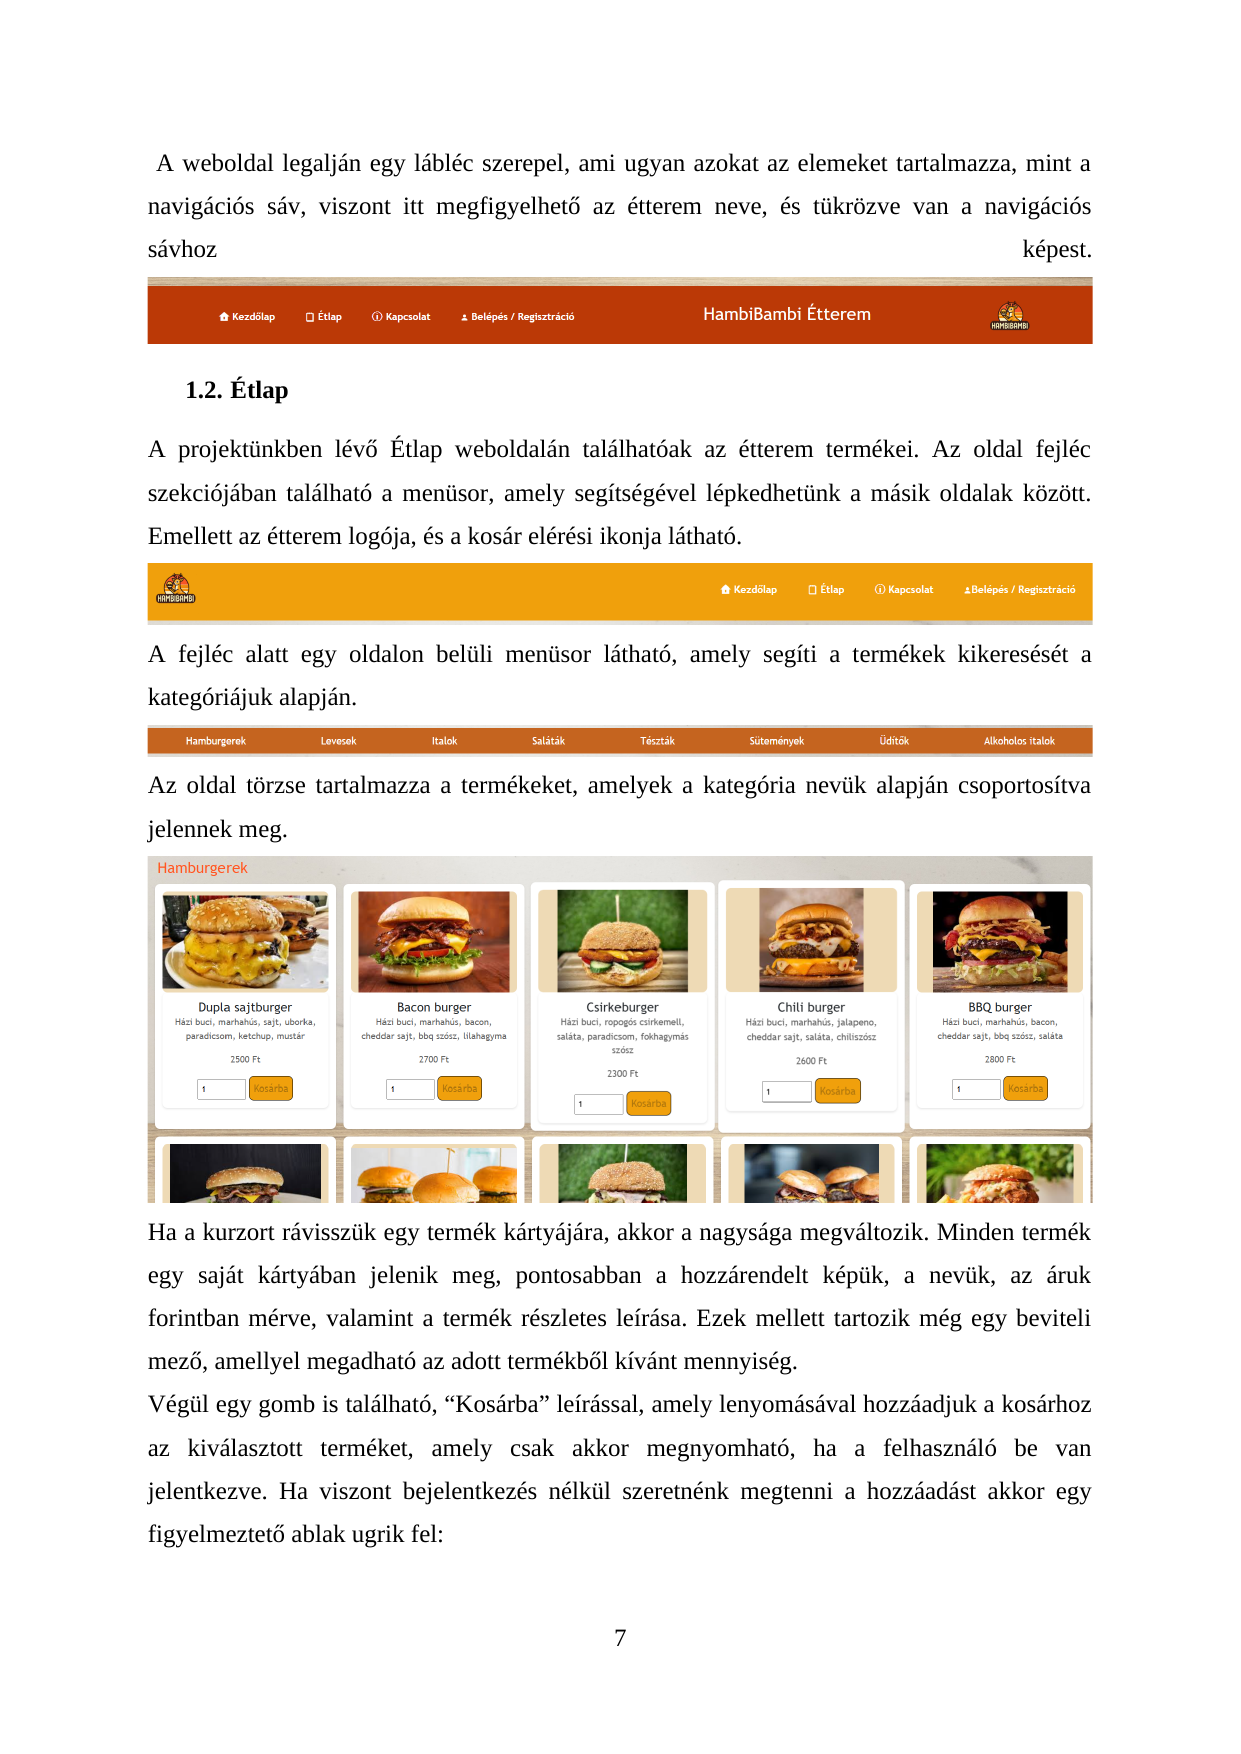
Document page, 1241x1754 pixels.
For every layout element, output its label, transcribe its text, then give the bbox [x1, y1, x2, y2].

text A projektünkben lévő Étlap weboldalán találhatóak az étterem termékei. Az oldal fejléc szekciójában található a menüsor, amely segítségével lépkedhetünk a másik oldalak között. Emellett az étterem logója, és a kosár elérési ikonja látható. [148, 434, 1092, 549]
subtitle Étlap [185, 375, 1092, 403]
text A weboldal legalján egy lábléc szerepel, ami ugyan azokat az elemeket tartalmazza, mint a navigációs sáv, viszont itt megfigyelhető az étterem neve, és tükrözve van a navigációs sávhoz képest. [148, 148, 1092, 277]
picture [147, 277, 1093, 344]
picture [147, 856, 1093, 1203]
text A fejléc alatt egy oldalon belüli menüsor látható, amely segíti a termékek kikeresését a kategóriájuk alapján. [148, 639, 1092, 711]
text Végül egy gomb is található, “Kosárba” leírással, amely lenyomásával hozzáadjuk a kosárhoz az kiválasztott terméket, amely csak akkor megnyomható, ha a felhasználó be van jelentkezve. Ha viszont bejelentkezés nélkül szeretnénk megtenni a hozzáadást akkor egy figyelmeztető ablak ugrik fel: [148, 1389, 1092, 1548]
picture [147, 563, 1093, 625]
text Az oldal törzse tartalmazza a termékeket, amelyek a kategória nevük alapján csoportosítva jelennek meg. [148, 771, 1092, 842]
picture [147, 725, 1093, 757]
text Ha a kurzort rávisszük egy termék kártyájára, akkor a nagysága megváltozik. Minden termék egy saját kártyában jelenik meg, pontosabban a hozzárendelt képük, a nevük, az áruk forintban mérve, valamint a termék részletes leírása. Ezek mellett tartozik még egy beviteli mező, amellyel megadható az adott termékből kívánt mennyiség. [148, 1217, 1092, 1375]
